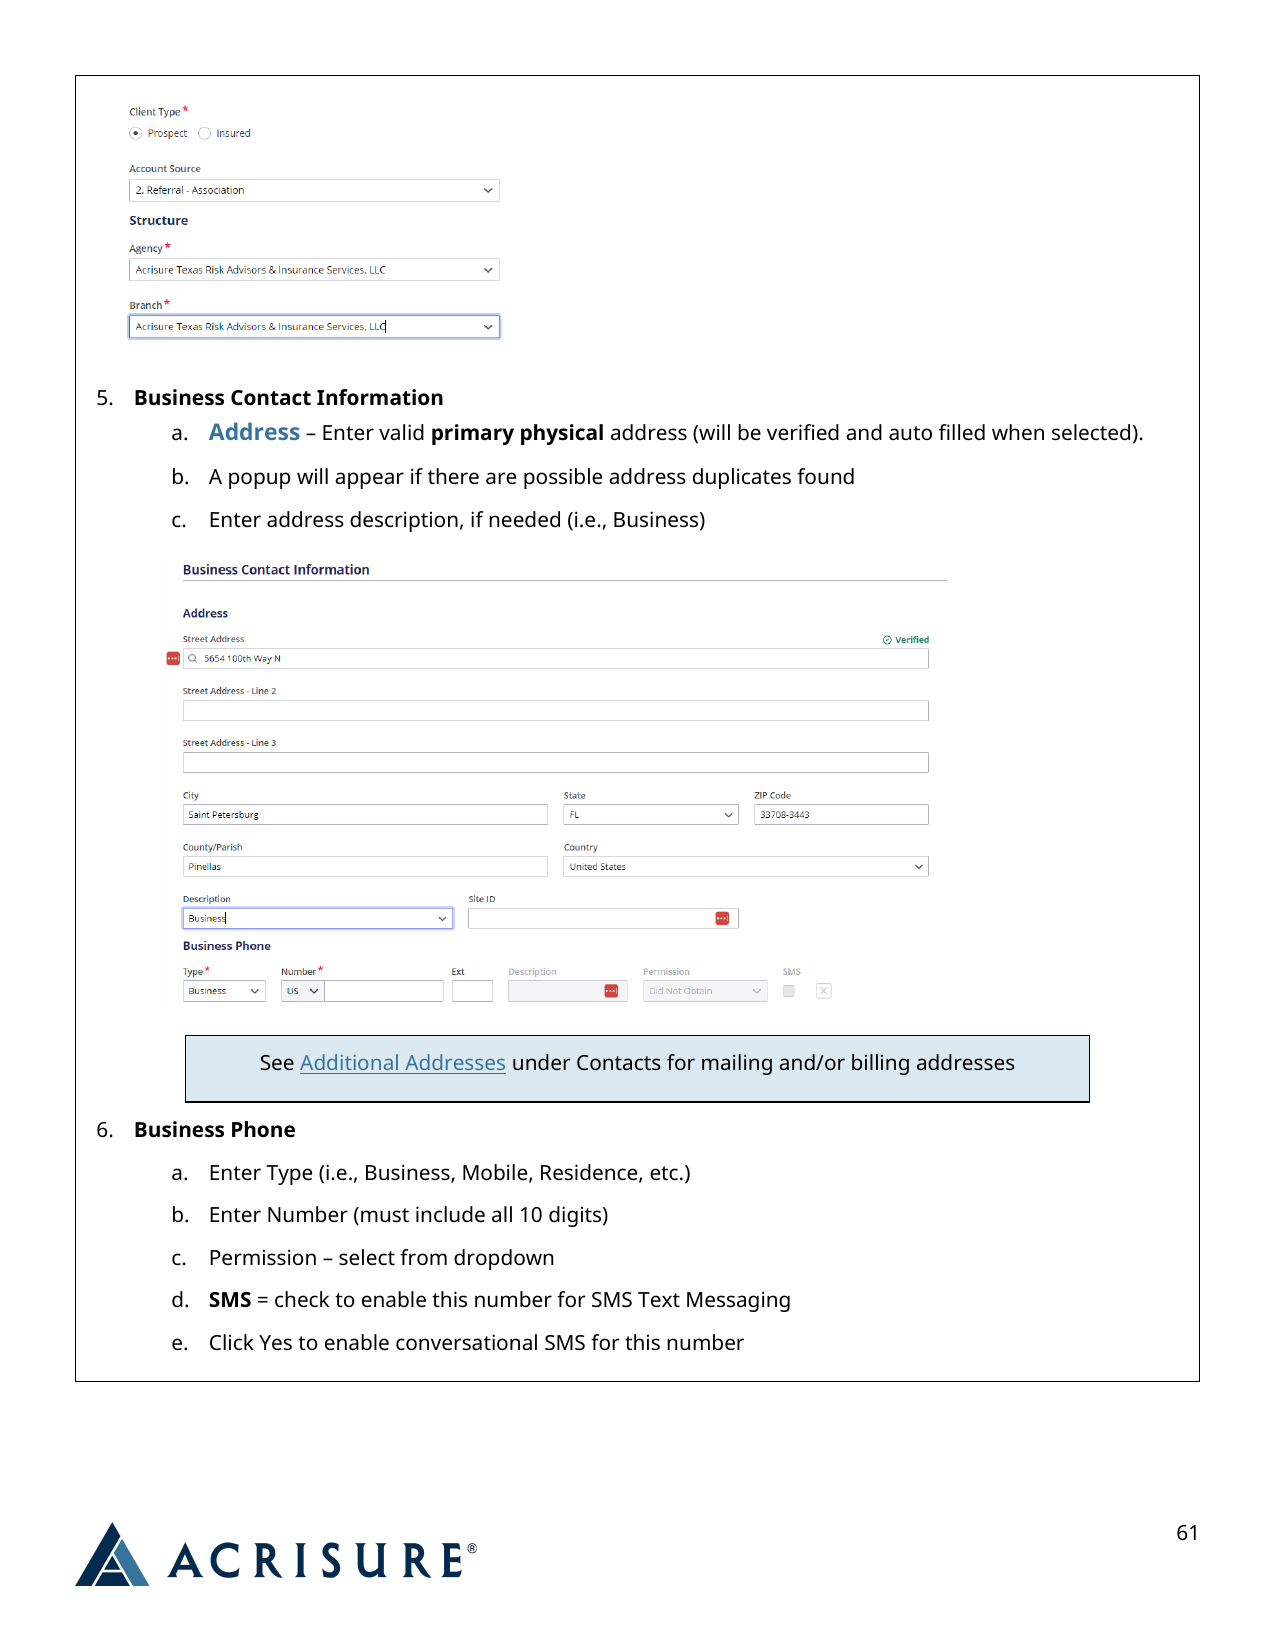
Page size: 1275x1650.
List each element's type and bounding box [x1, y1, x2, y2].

picture [75, 1522, 477, 1586]
picture [124, 88, 531, 367]
table_header [76, 76, 1199, 1381]
picture [161, 560, 948, 1009]
